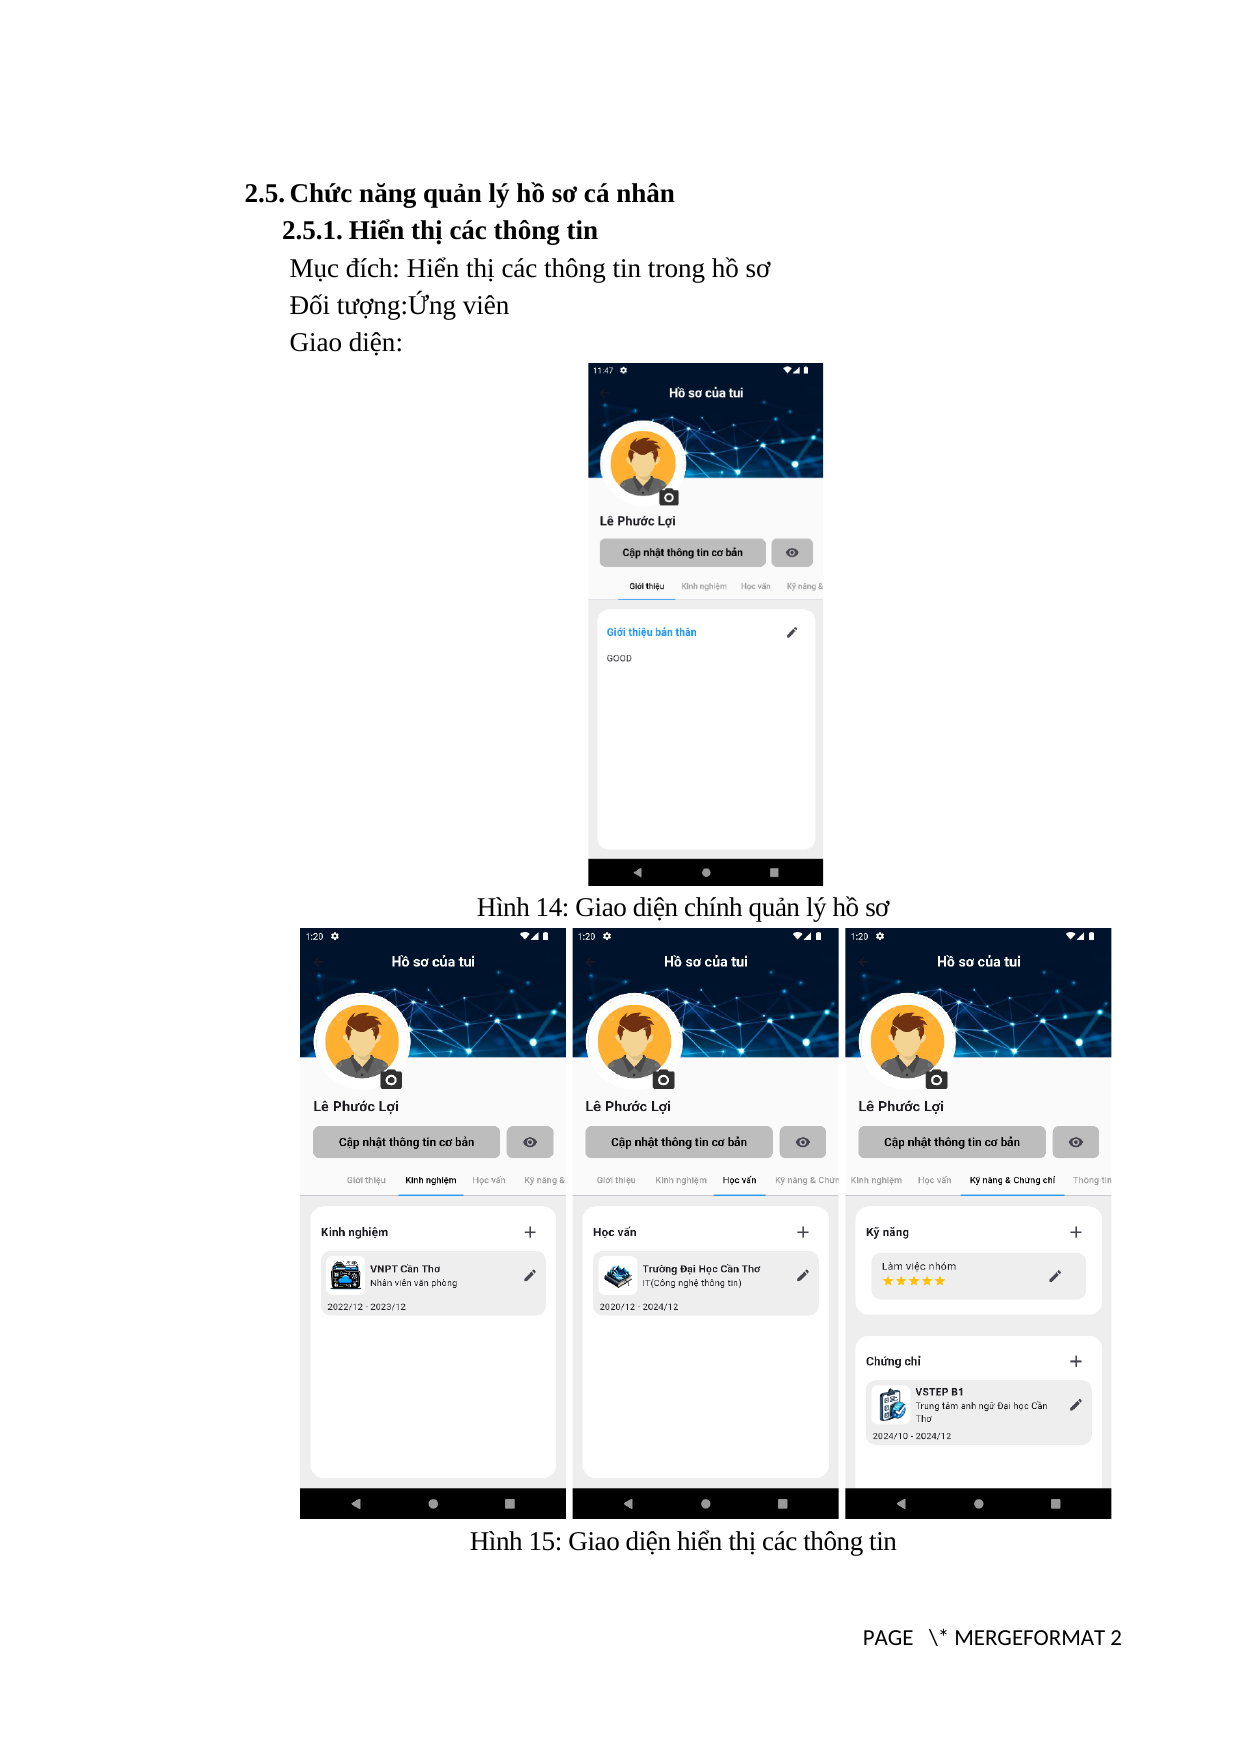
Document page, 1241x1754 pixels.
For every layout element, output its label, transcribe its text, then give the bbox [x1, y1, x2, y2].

text Đối tượng:Ứng viên [289, 289, 1122, 320]
picture [572, 928, 839, 1519]
text Giao diện: [289, 326, 1122, 357]
text Hình 14: Giao diện chính quản lý hồ sơ [244, 891, 1122, 922]
text Hình 15: Giao diện hiển thị các thông tin [244, 1525, 1122, 1556]
list Hiển thị các thông tin [282, 214, 1122, 246]
picture [300, 928, 566, 1519]
list Chức năng quản lý hồ sơ cá nhân [244, 177, 1122, 208]
picture [845, 928, 1112, 1519]
picture [588, 363, 824, 886]
text Mục đích: Hiển thị các thông tin trong hồ sơ [289, 252, 1122, 283]
